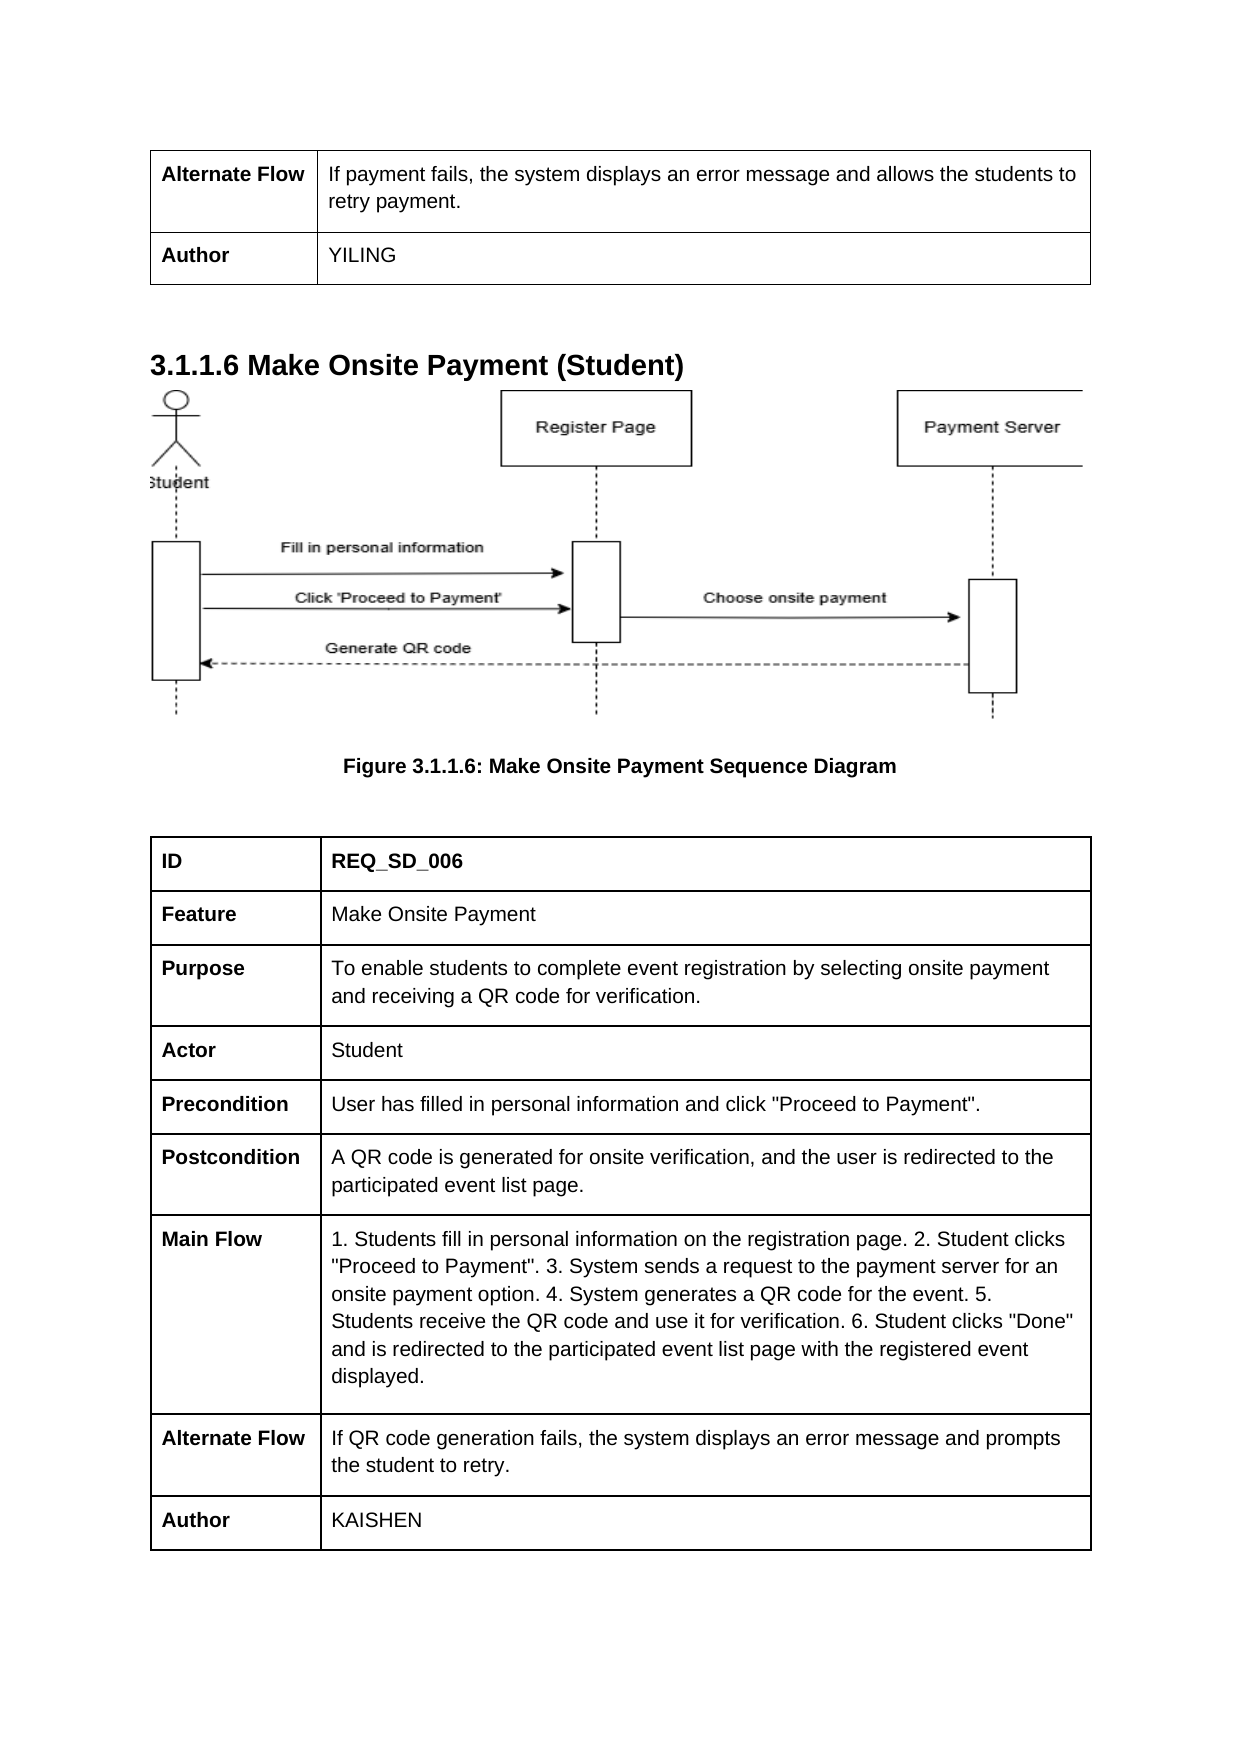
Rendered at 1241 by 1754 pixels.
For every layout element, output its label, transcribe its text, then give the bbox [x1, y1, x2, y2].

subtitle 3.1.1.6 Make Onsite Payment (Student) [150, 348, 1090, 382]
table_cell A QR code is generated for onsite verification, and the user is redirected to the participated event list page. [322, 1135, 1090, 1214]
table_cell To enable students to complete event registration by selecting onsite payment and receiving a QR code for verification. [322, 946, 1090, 1025]
table_cell Make Onsite Payment [322, 892, 1090, 943]
table_cell If QR code generation fails, the system displays an error message and prompts the student to retry. [322, 1415, 1090, 1495]
table_cell Actor [152, 1027, 320, 1079]
table_cell Postcondition [152, 1135, 320, 1214]
table_cell Feature [152, 892, 320, 943]
table_cell KAISHEN [322, 1497, 1090, 1549]
table_header ID [152, 838, 320, 890]
table_cell User has filled in personal information and click "Proceed to Payment". [322, 1081, 1090, 1132]
table_cell 1. Students fill in personal information on the registration page. 2. Student clicks "Proceed to Payment". 3. System sends a request to the payment server for an onsite payment option. 4. System generates a QR code for the event. 5. Students receive the QR code and use it for verification. 6. Student clicks "Done" and is redirected to the participated event list page with the registered event displayed. [322, 1216, 1090, 1413]
picture [150, 390, 1083, 720]
table_cell Alternate Flow [152, 1415, 320, 1495]
table_cell Purpose [152, 946, 320, 1025]
table_cell YILING [318, 233, 1090, 284]
table_cell Main Flow [152, 1216, 320, 1413]
table_cell If payment fails, the system displays an error message and allows the students to retry payment. [318, 151, 1090, 232]
table_cell Alternate Flow [151, 151, 317, 232]
table_cell Precondition [152, 1081, 320, 1132]
text Figure 3.1.1.6: Make Onsite Payment Sequence Diagram [150, 754, 1090, 778]
table_cell Student [322, 1027, 1090, 1079]
table_cell Author [152, 1497, 320, 1549]
table_cell Author [151, 233, 317, 284]
table_header REQ_SD_006 [322, 838, 1090, 890]
